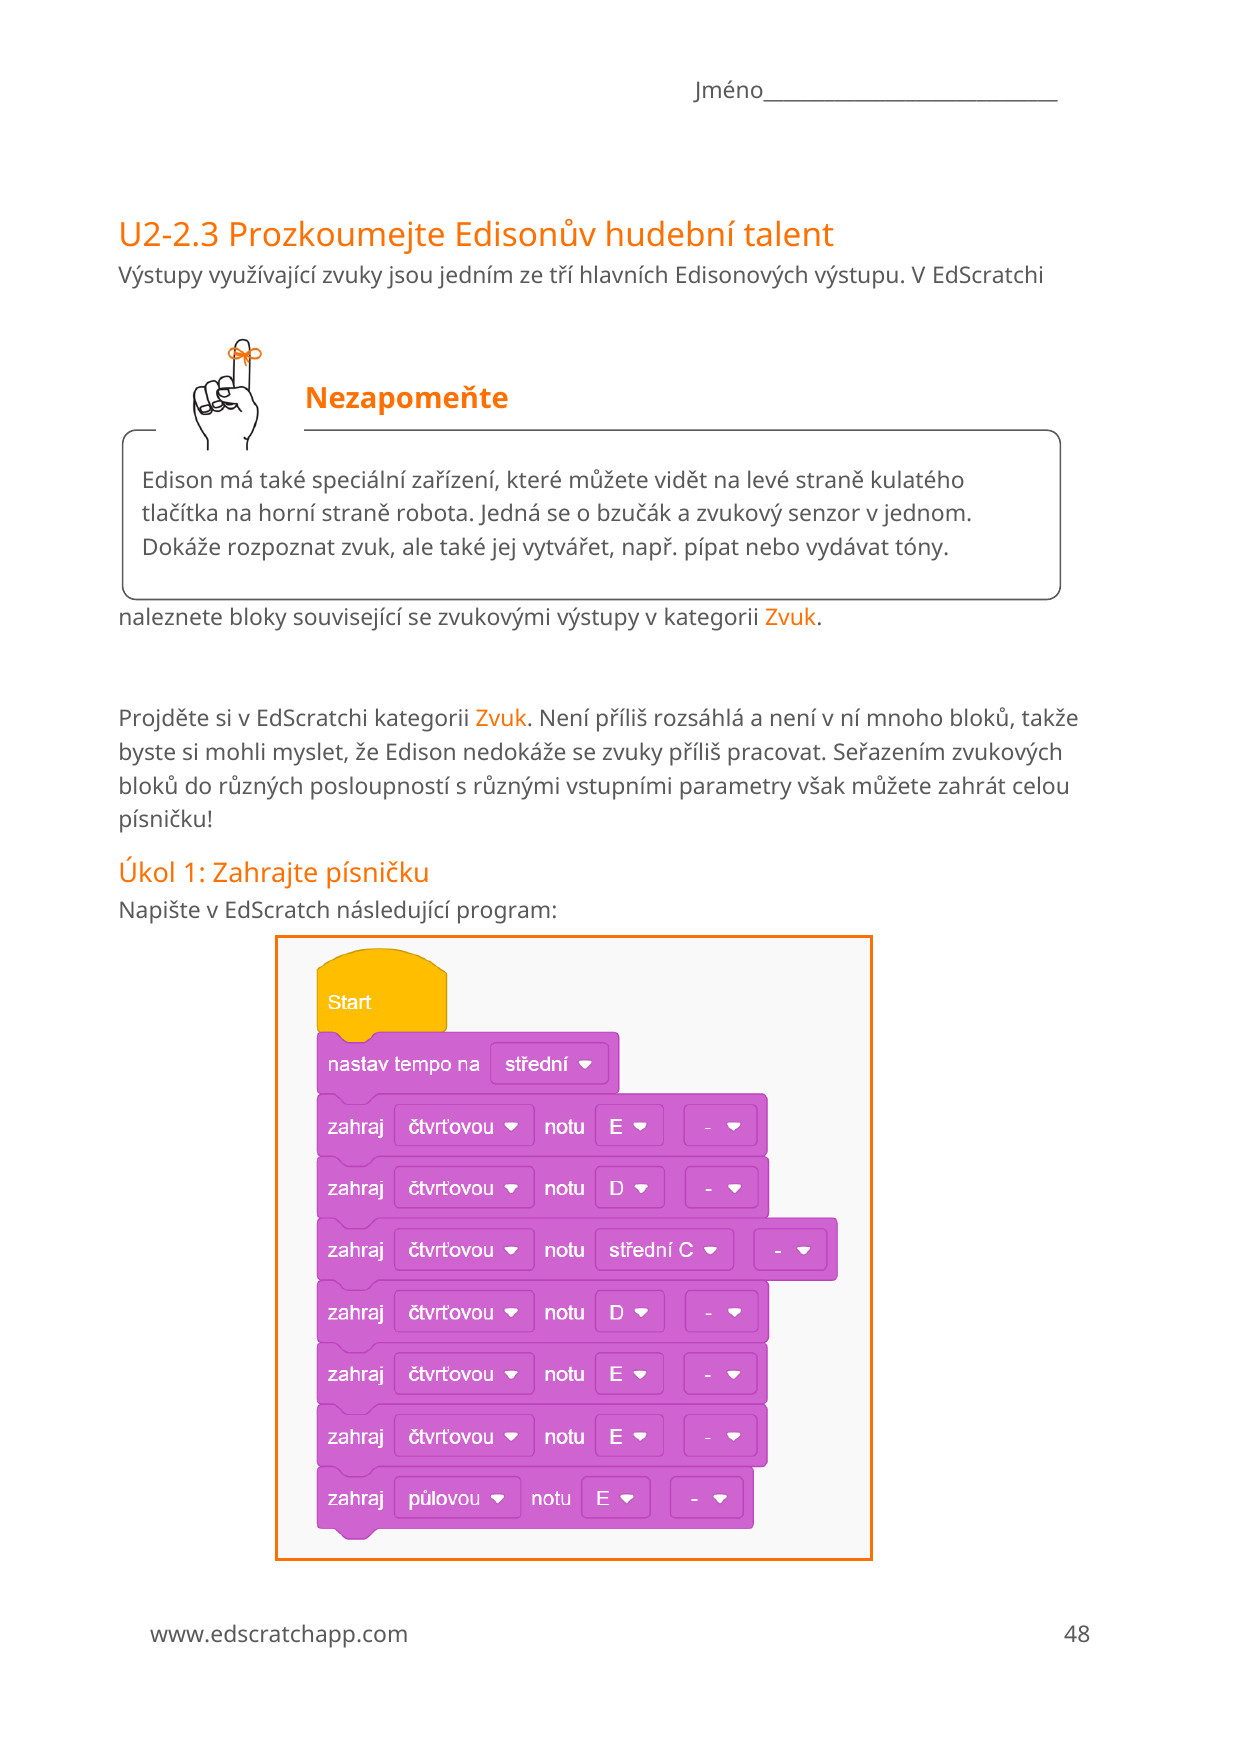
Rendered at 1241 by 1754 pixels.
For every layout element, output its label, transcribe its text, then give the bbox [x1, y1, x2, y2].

text Projděte si v EdScratchi kategorii Zvuk. Není příliš rozsáhlá a není v ní mnoho bloků, takže byste si mohli myslet, že Edison nedokáže se zvuky příliš pracovat. Seřazením zvukových bloků do různých posloupností s různými vstupními parametry však můžete zahrát celou písničku! [118, 702, 1122, 835]
text Napište v EdScratch následující program: [118, 894, 1122, 925]
subtitle Úkol 1: Zahrajte písničku [118, 854, 1122, 891]
picture [278, 938, 870, 1558]
subtitle U2-2.3 Prozkoumejte Edisonův hudební talent [118, 210, 1122, 256]
picture [156, 319, 304, 468]
text Výstupy využívající zvuky jsou jedním ze tří hlavních Edisonových výstupu. V EdScratchi naleznete bloky související se zvukovými výstupy v kategorii Zvuk. [118, 259, 1122, 633]
